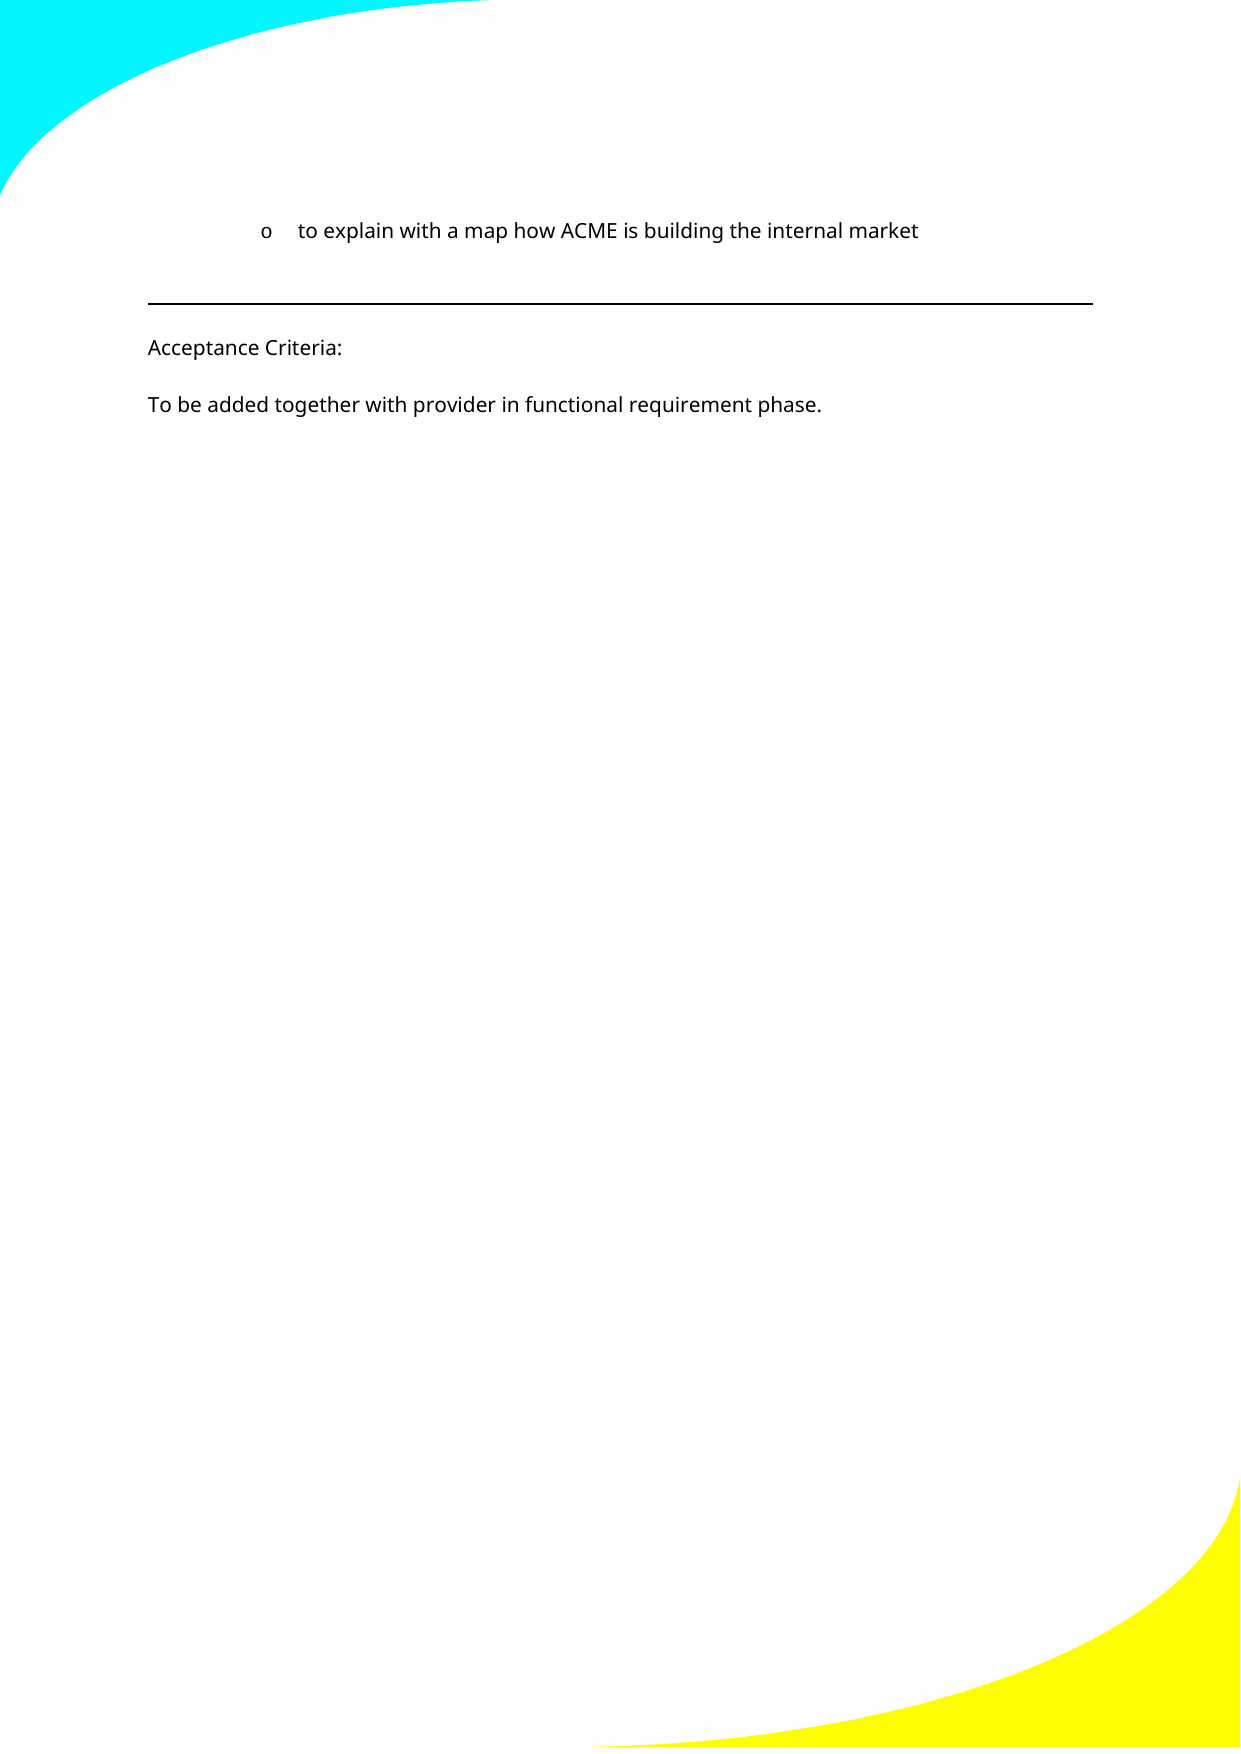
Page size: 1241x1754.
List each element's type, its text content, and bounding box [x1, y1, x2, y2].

picture [592, 1468, 1241, 1747]
text To be added together with provider in functional requirement phase. [148, 390, 1093, 419]
text Acceptance Criteria: [148, 333, 1093, 362]
list to explain with a map how ACME is building the internal market [260, 216, 1093, 244]
picture [0, 0, 507, 219]
